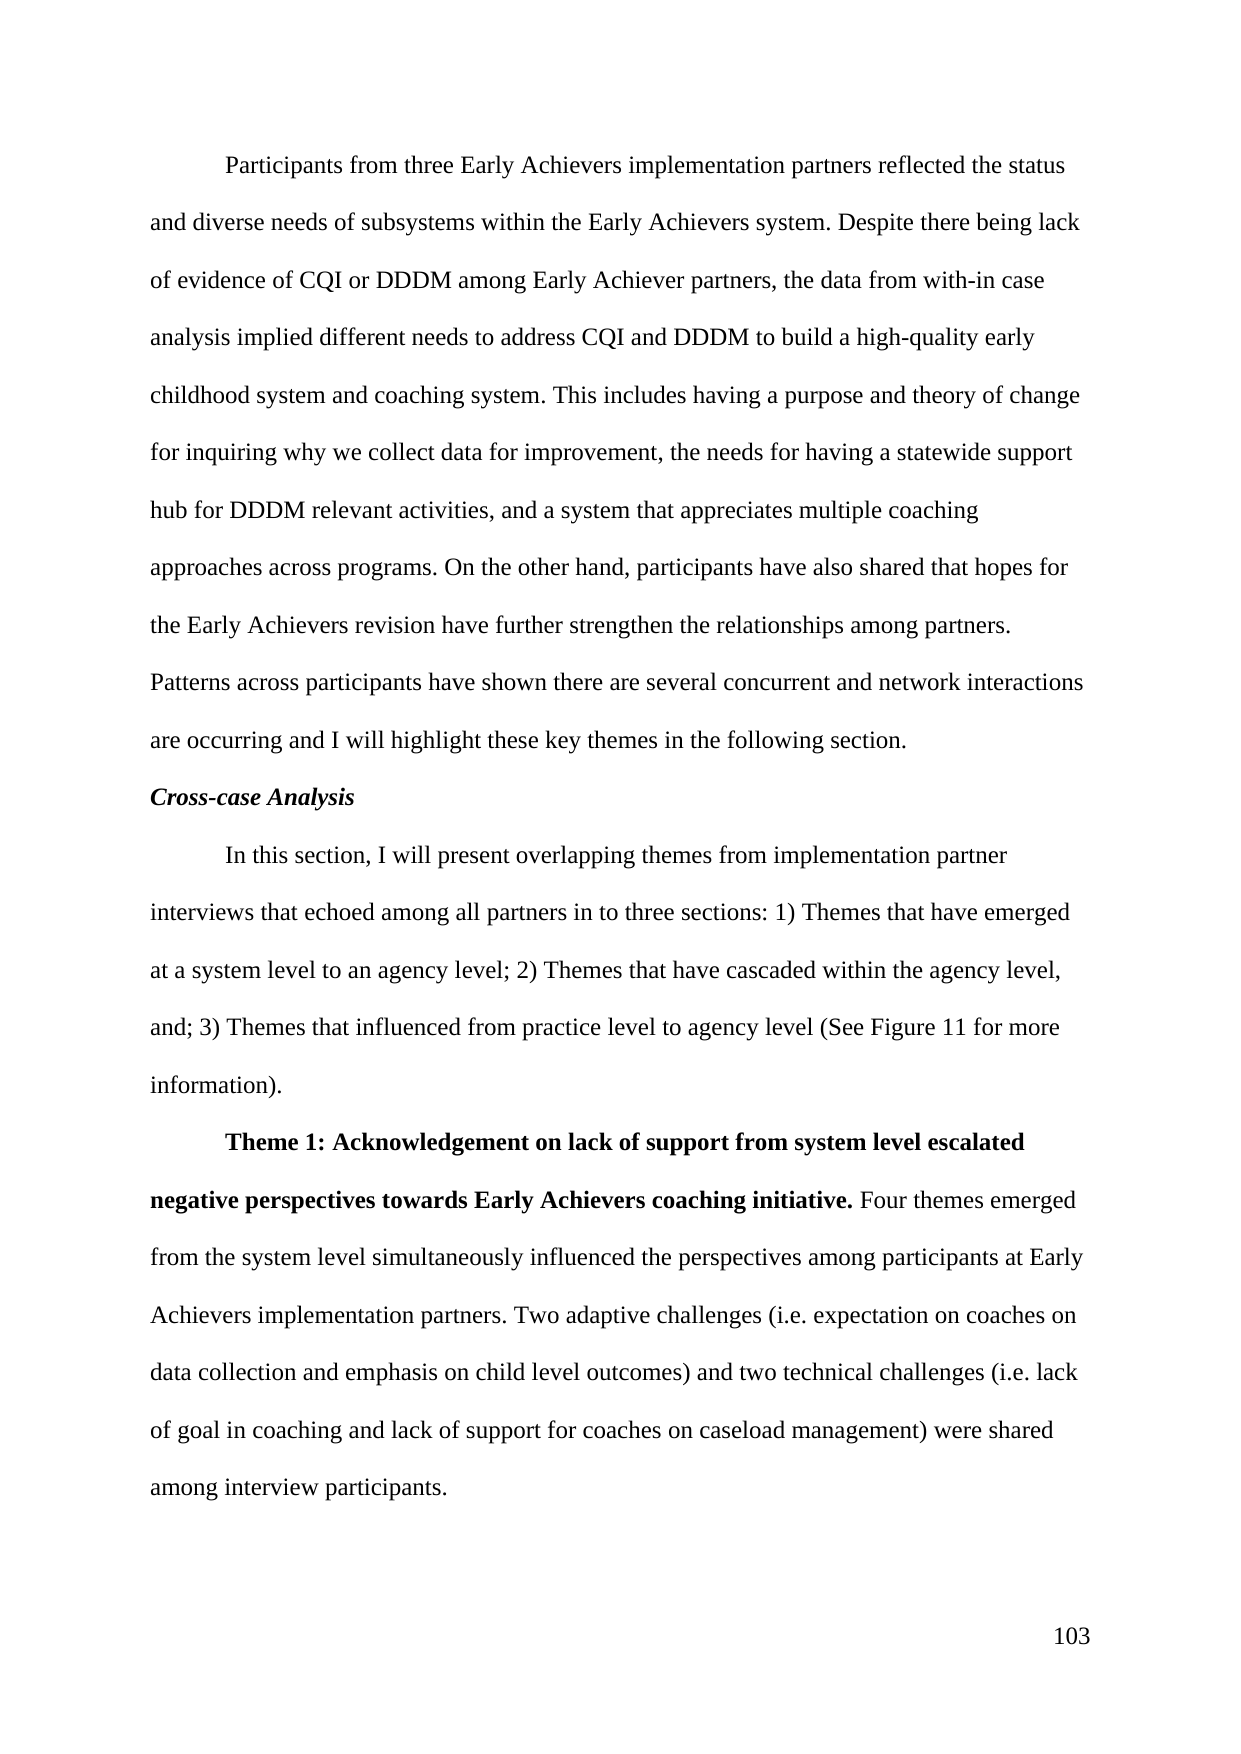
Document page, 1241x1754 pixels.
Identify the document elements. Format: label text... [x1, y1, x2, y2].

text Participants from three Early Achievers implementation partners reflected the status and diverse needs of subsystems within the Early Achievers system. Despite there being lack of evidence of CQI or DDDM among Early Achiever partners, the data from with-in case analysis implied different needs to address CQI and DDDM to build a high-quality early childhood system and coaching system. This includes having a purpose and theory of change for inquiring why we collect data for improvement, the needs for having a statewide support hub for DDDM relevant activities, and a system that appreciates multiple coaching approaches across programs. On the other hand, participants have also shared that hopes for the Early Achievers revision have further strengthen the relationships among partners. Patterns across participants have shown there are several concurrent and network interactions are occurring and I will highlight these key themes in the following section. [150, 150, 1090, 754]
text Theme 1: Acknowledgement on lack of support from system level escalated negative perspectives towards Early Achievers coaching initiative. Four themes emerged from the system level simultaneously influenced the perspectives among participants at Early Achievers implementation partners. Two adaptive challenges (i.e. expectation on coaches on data collection and emphasis on child level outcomes) and two technical challenges (i.e. lack of goal in coaching and lack of support for coaches on caseload management) were shared among interview participants. [150, 1127, 1090, 1501]
text Cross-case Analysis [150, 782, 1090, 811]
text In this section, I will present overlapping themes from implementation partner interviews that echoed among all partners in to three sections: 1) Themes that have emerged at a system level to an agency level; 2) Themes that have cascaded within the agency level, and; 3) Themes that influenced from practice level to agency level (See Figure 11 for more information). [150, 840, 1090, 1099]
